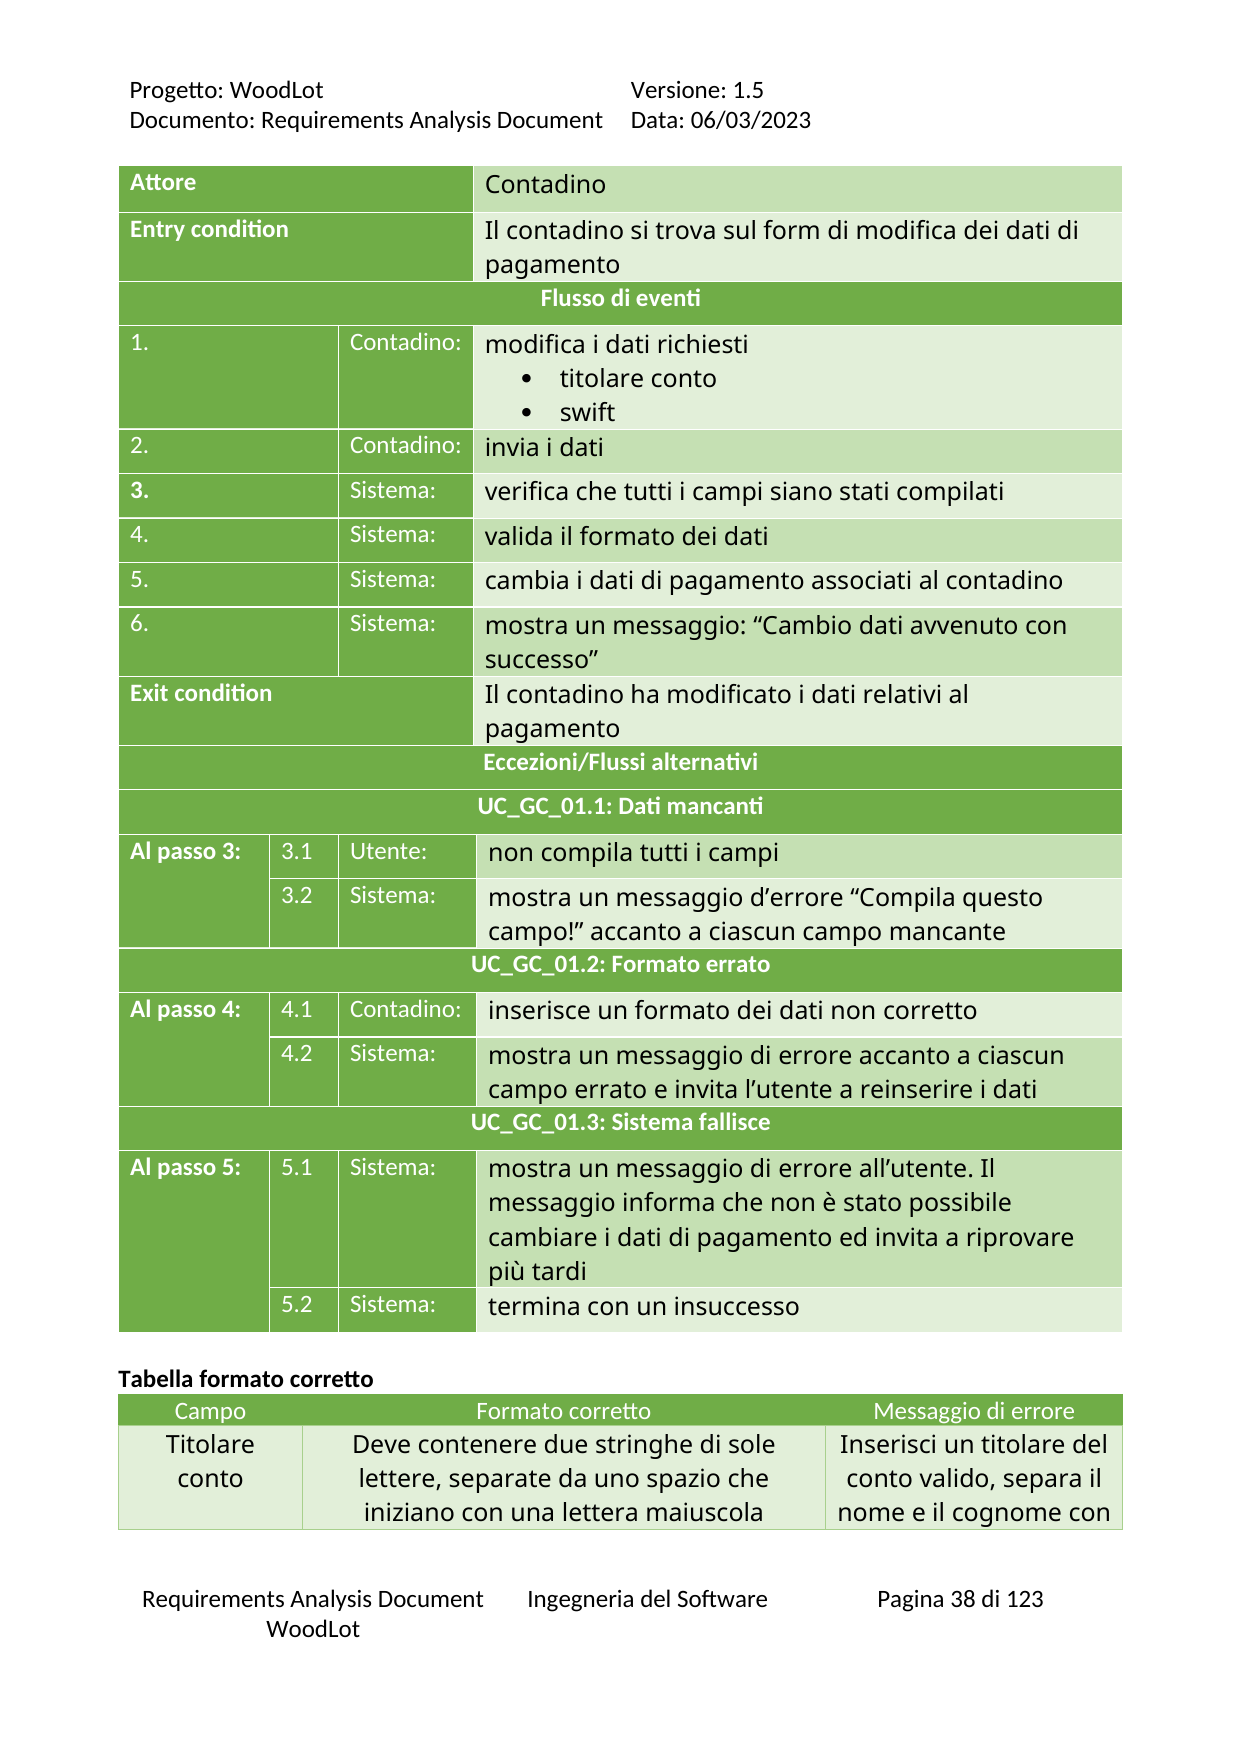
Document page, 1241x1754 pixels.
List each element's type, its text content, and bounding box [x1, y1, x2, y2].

table_cell Utente: [339, 835, 476, 878]
table_cell 6. [119, 608, 338, 676]
table_cell Contadino: [339, 993, 476, 1036]
table_cell Exit condition [119, 677, 473, 745]
table_cell Eccezioni/Flussi alternativi [119, 746, 1122, 789]
table_cell 1. [119, 326, 338, 428]
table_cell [826, 1426, 1122, 1529]
table_cell 4.1 [270, 993, 338, 1036]
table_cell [303, 1426, 825, 1529]
table_cell 2. [119, 430, 338, 473]
table_cell Flusso di eventi [119, 282, 1122, 325]
table_cell Sistema: [339, 608, 473, 676]
table_cell modifica i dati richiesti titolare conto swift [474, 326, 1122, 428]
table_cell 3.1 [270, 835, 338, 878]
table_cell UC_GC_01.2: Formato errato [119, 949, 1122, 992]
table_cell non compila tutti i campi [477, 835, 1122, 878]
table_cell verifica che tutti i campi siano stati compilati [474, 474, 1122, 517]
table_header Campo [119, 1395, 302, 1425]
table_cell valida il formato dei dati [474, 519, 1122, 562]
table_cell termina con un insuccesso [477, 1288, 1122, 1332]
table_cell inserisce un formato dei dati non corretto [477, 993, 1122, 1036]
table_cell 5. [119, 563, 338, 606]
table_cell Sistema: [339, 1151, 476, 1287]
table_header Formato corretto [303, 1395, 825, 1425]
table_cell Sistema: [339, 1038, 476, 1106]
table_cell 3.2 [270, 879, 338, 947]
text Tabella formato corretto [118, 1363, 1122, 1394]
table_cell Al passo 4: [119, 993, 269, 1106]
table_cell Attore [119, 166, 473, 212]
table_cell 5.1 [270, 1151, 338, 1287]
table_cell mostra un messaggio d’errore “Compila questo campo!” accanto a ciascun campo mancante [477, 879, 1122, 947]
table_cell mostra un messaggio: “Cambio dati avvenuto con successo” [474, 608, 1122, 676]
table_cell UC_GC_01.1: Dati mancanti [119, 790, 1122, 834]
table_cell Al passo 5: [119, 1151, 269, 1332]
table_cell Sistema: [339, 1288, 476, 1332]
table_cell invia i dati [474, 430, 1122, 473]
table_cell Il contadino si trova sul form di modifica dei dati di pagamento [474, 213, 1122, 281]
table_cell 4.2 [270, 1038, 338, 1106]
table_cell Sistema: [339, 519, 473, 562]
table_cell Sistema: [339, 474, 473, 517]
table_cell 5.2 [270, 1288, 338, 1332]
table_cell cambia i dati di pagamento associati al contadino [474, 563, 1122, 606]
table_cell Il contadino ha modificato i dati relativi al pagamento [474, 677, 1122, 745]
table_header Messaggio di errore [826, 1395, 1122, 1425]
table_cell Titolare conto [119, 1426, 302, 1529]
table_cell mostra un messaggio di errore all’utente. Il messaggio informa che non è stato possibile cambiare i dati di pagamento ed invita a riprovare più tardi [477, 1151, 1122, 1287]
table_cell mostra un messaggio di errore accanto a ciascun campo errato e invita l’utente a reinserire i dati [477, 1038, 1122, 1106]
table_cell Entry condition [119, 213, 473, 281]
table_cell Contadino: [339, 430, 473, 473]
table_cell Contadino [474, 166, 1122, 212]
table_cell 3. [119, 474, 338, 517]
table_cell 4. [119, 519, 338, 562]
table_cell Sistema: [339, 563, 473, 606]
table_cell Contadino: [339, 326, 473, 428]
table_cell UC_GC_01.3: Sistema fallisce [119, 1107, 1122, 1150]
table_cell Sistema: [339, 879, 476, 947]
table_cell Al passo 3: [119, 835, 269, 947]
